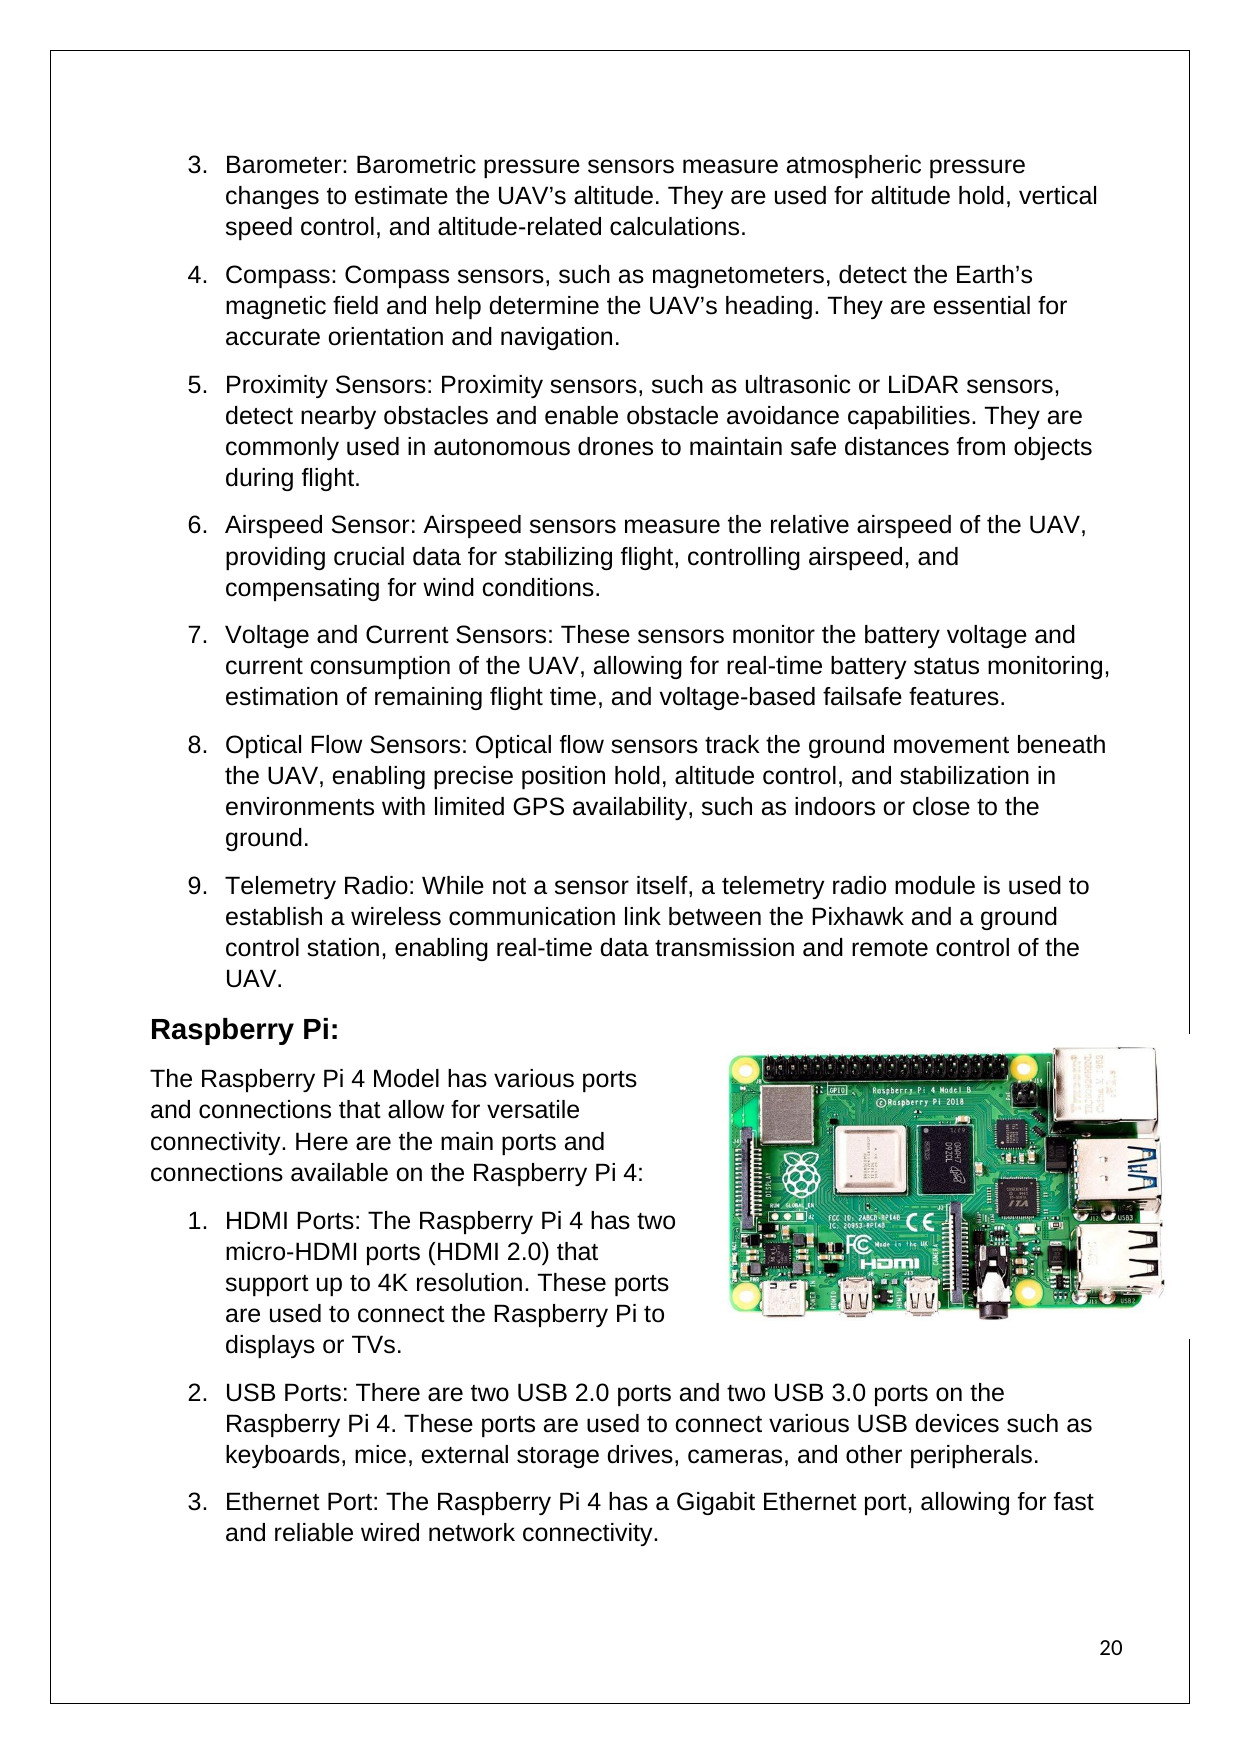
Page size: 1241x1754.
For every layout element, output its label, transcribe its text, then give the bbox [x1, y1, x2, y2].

list Proximity Sensors: Proximity sensors, such as ultrasonic or LiDAR sensors, detect nearby obstacles and enable obstacle avoidance capabilities. They are commonly used in autonomous drones to maintain safe distances from objects during flight. [187, 369, 1122, 491]
list Compass: Compass sensors, such as magnetometers, detect the Earth’s magnetic field and help determine the UAV’s heading. They are essential for accurate orientation and navigation. [187, 260, 1122, 351]
list Barometer: Barometric pressure sensors measure atmospheric pressure changes to estimate the UAV’s altitude. They are used for altitude hold, vertical speed control, and altitude-related calculations. [187, 150, 1122, 241]
list Airspeed Sensor: Airspeed sensors measure the relative airspeed of the UAV, providing crucial data for stabilizing flight, controlling airspeed, and compensating for wind conditions. [187, 510, 1122, 601]
text The Raspberry Pi 4 Model has various ports and connections that allow for versatile connectivity. Here are the main ports and connections available on the Raspberry Pi 4: [150, 1064, 696, 1187]
list USB Ports: There are two USB 2.0 ports and two USB 3.0 ports on the Raspberry Pi 4. These ports are used to connect various USB devices such as keyboards, mice, external storage drives, cameras, and other peripherals. [187, 1378, 1122, 1468]
picture [696, 1034, 1197, 1339]
list Voltage and Current Sensors: These sensors monitor the battery voltage and current consumption of the UAV, allowing for real-time battery status monitoring, estimation of remaining flight time, and voltage-based failsafe features. [187, 620, 1122, 711]
list Telemetry Radio: While not a sensor itself, a telemetry radio module is used to establish a wireless communication link between the Pixhawk and a ground control station, enabling real-time data transmission and remote control of the UAV. [187, 871, 1122, 993]
list Ethernet Port: The Raspberry Pi 4 has a Gigabit Ethernet port, allowing for fast and reliable wired network connectivity. [187, 1487, 1122, 1547]
text Raspberry Pi: [150, 1012, 1122, 1045]
list Optical Flow Sensors: Optical flow sensors track the ground movement beneath the UAV, enabling precise position hold, altitude control, and stabilization in environments with limited GPS availability, such as indoors or close to the ground. [187, 730, 1122, 852]
list HDMI Ports: The Raspberry Pi 4 has two micro-HDMI ports (HDMI 2.0) that support up to 4K resolution. These ports are used to connect the Raspberry Pi to displays or TVs. [187, 1206, 1122, 1359]
